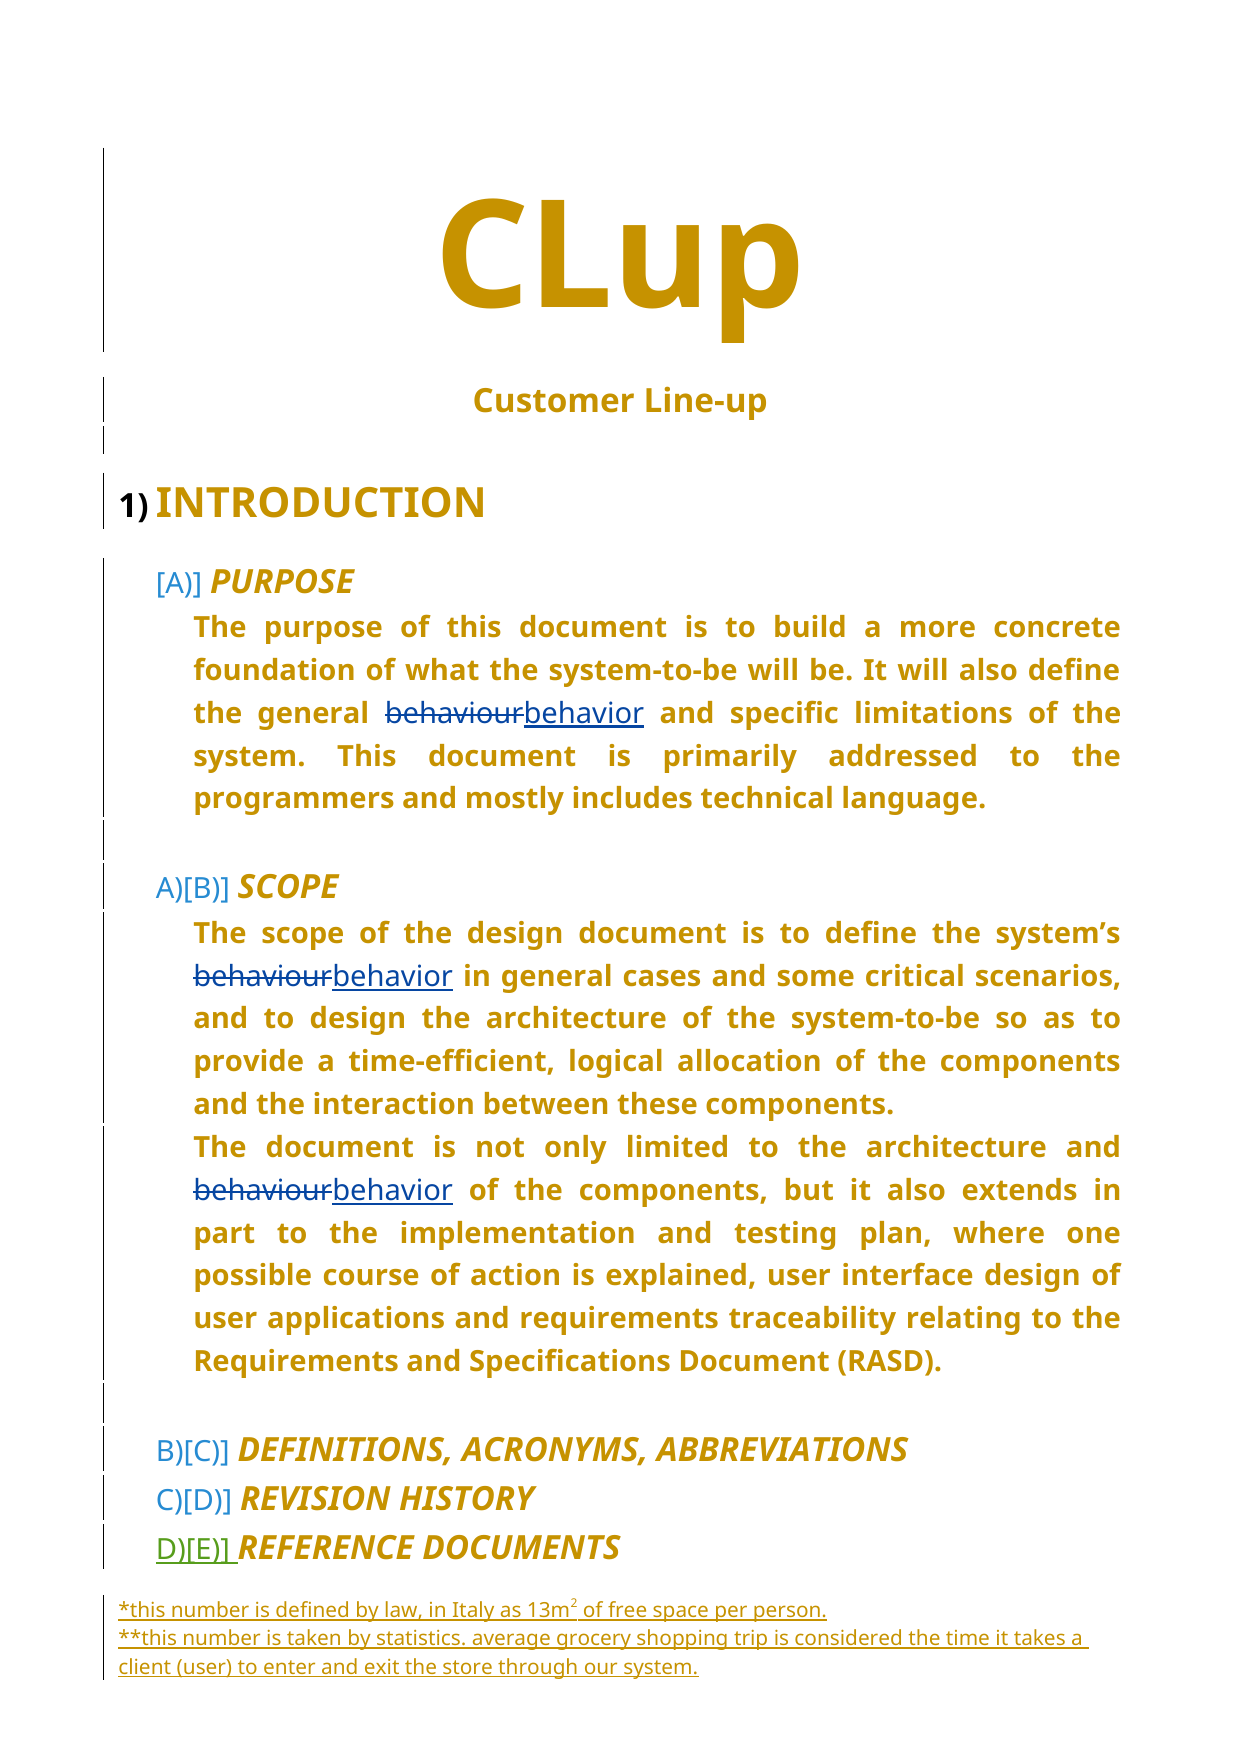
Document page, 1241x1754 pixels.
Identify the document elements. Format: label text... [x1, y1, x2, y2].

subtitle Customer Line-up [118, 377, 1122, 422]
list INTRODUCTION [118, 473, 1122, 529]
list DEFINITIONS, ACRONYMS, ABBREVIATIONS [156, 1426, 1122, 1471]
list PURPOSE The purpose of this document is to build a more concrete foundation of what the system-to-be will be. It will also define the general and specific limitations of the system. This document is primarily addressed to the programmers and mostly includes technical language. [156, 558, 1122, 817]
list SCOPE [156, 863, 1122, 909]
list The document is not only limited to the architecture and of the components, but it also extends in part to the implementation and testing plan, where one possible course of action is explained, user interface design of user applications and requirements traceability relating to the Requirements and Specifications Document (RASD). [193, 1126, 1122, 1380]
list REFERENCE DOCUMENTS [156, 1524, 1122, 1569]
list REVISION HISTORY [156, 1475, 1122, 1520]
list The scope of the design document is to define the system’s in general cases and some critical scenarios, and to design the architecture of the system-to-be so as to provide a time-efficient, logical allocation of the components and the interaction between these components. [193, 912, 1122, 1123]
title CLup [118, 148, 1122, 352]
